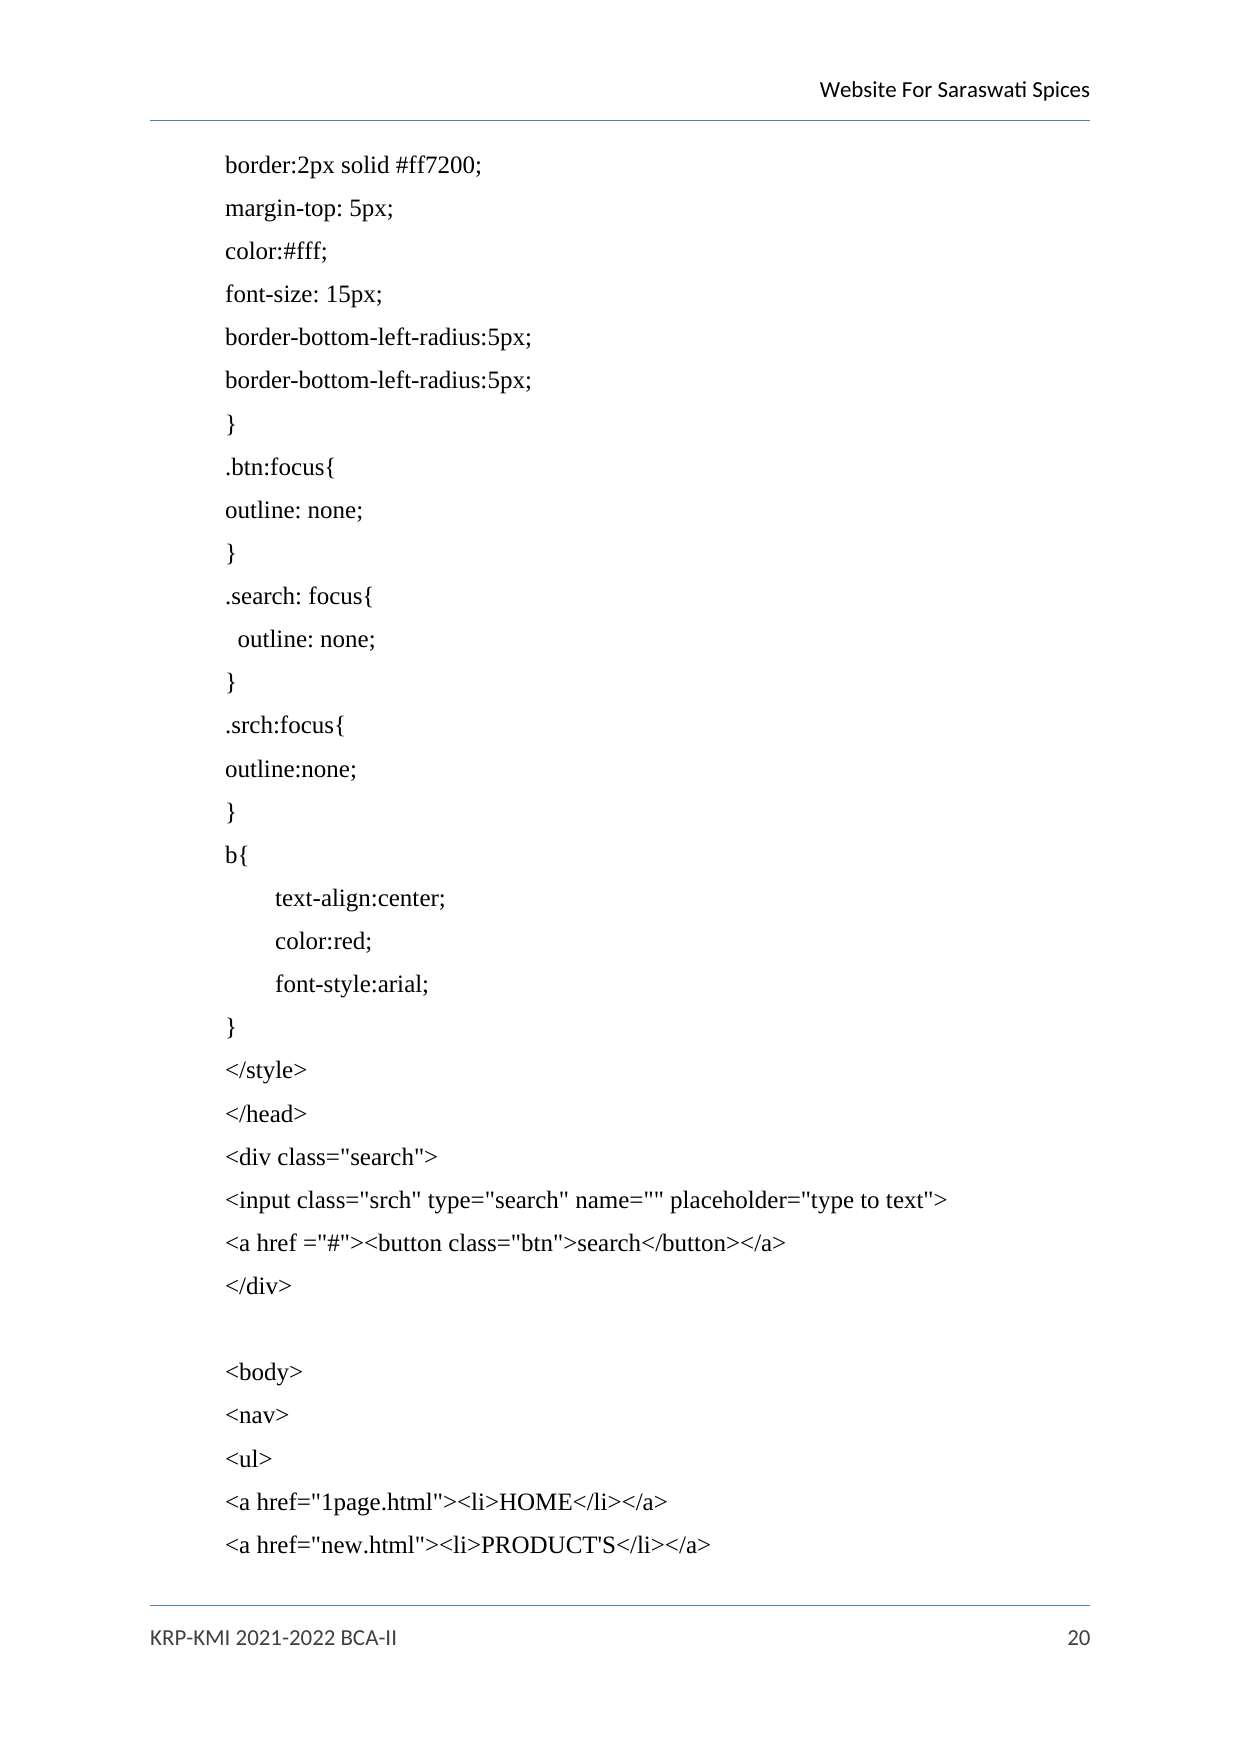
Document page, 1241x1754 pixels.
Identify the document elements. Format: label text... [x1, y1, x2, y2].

list .srch:focus{ [225, 711, 1090, 739]
list <a href ="#"><button class="btn">search</button></a> [225, 1228, 1090, 1257]
list border-bottom-left-radius:5px; [225, 322, 1090, 351]
list outline: none; [225, 495, 1090, 524]
list <input class="srch" type="search" name="" placeholder="type to text"> [225, 1185, 1090, 1214]
list } [225, 667, 1090, 696]
list <body> [225, 1357, 1090, 1386]
list .btn:focus{ [225, 452, 1090, 481]
list color:red; [225, 926, 1090, 955]
list } [225, 797, 1090, 826]
list font-size: 15px; [225, 279, 1090, 308]
list <ul> [225, 1444, 1090, 1472]
list font-style:arial; [225, 969, 1090, 998]
list <div class="search"> [225, 1142, 1090, 1171]
list </head> [225, 1099, 1090, 1127]
list b{ [225, 840, 1090, 869]
list text-align:center; [225, 883, 1090, 912]
list } [225, 538, 1090, 567]
list <nav> [225, 1401, 1090, 1429]
list color:#fff; [225, 236, 1090, 265]
list outline:none; [225, 754, 1090, 782]
list <a href="1page.html"><li>HOME</li></a> [225, 1487, 1090, 1516]
list border:2px solid #ff7200; [225, 150, 1090, 179]
list outline: none; [225, 624, 1090, 653]
list .search: focus{ [225, 581, 1090, 610]
list </div> [225, 1271, 1090, 1300]
list margin-top: 5px; [225, 193, 1090, 222]
list border-bottom-left-radius:5px; [225, 366, 1090, 394]
list } [225, 409, 1090, 437]
list <a href="new.html"><li>PRODUCT'S</li></a> [225, 1530, 1090, 1559]
list } [225, 1012, 1090, 1041]
list </style> [225, 1056, 1090, 1084]
